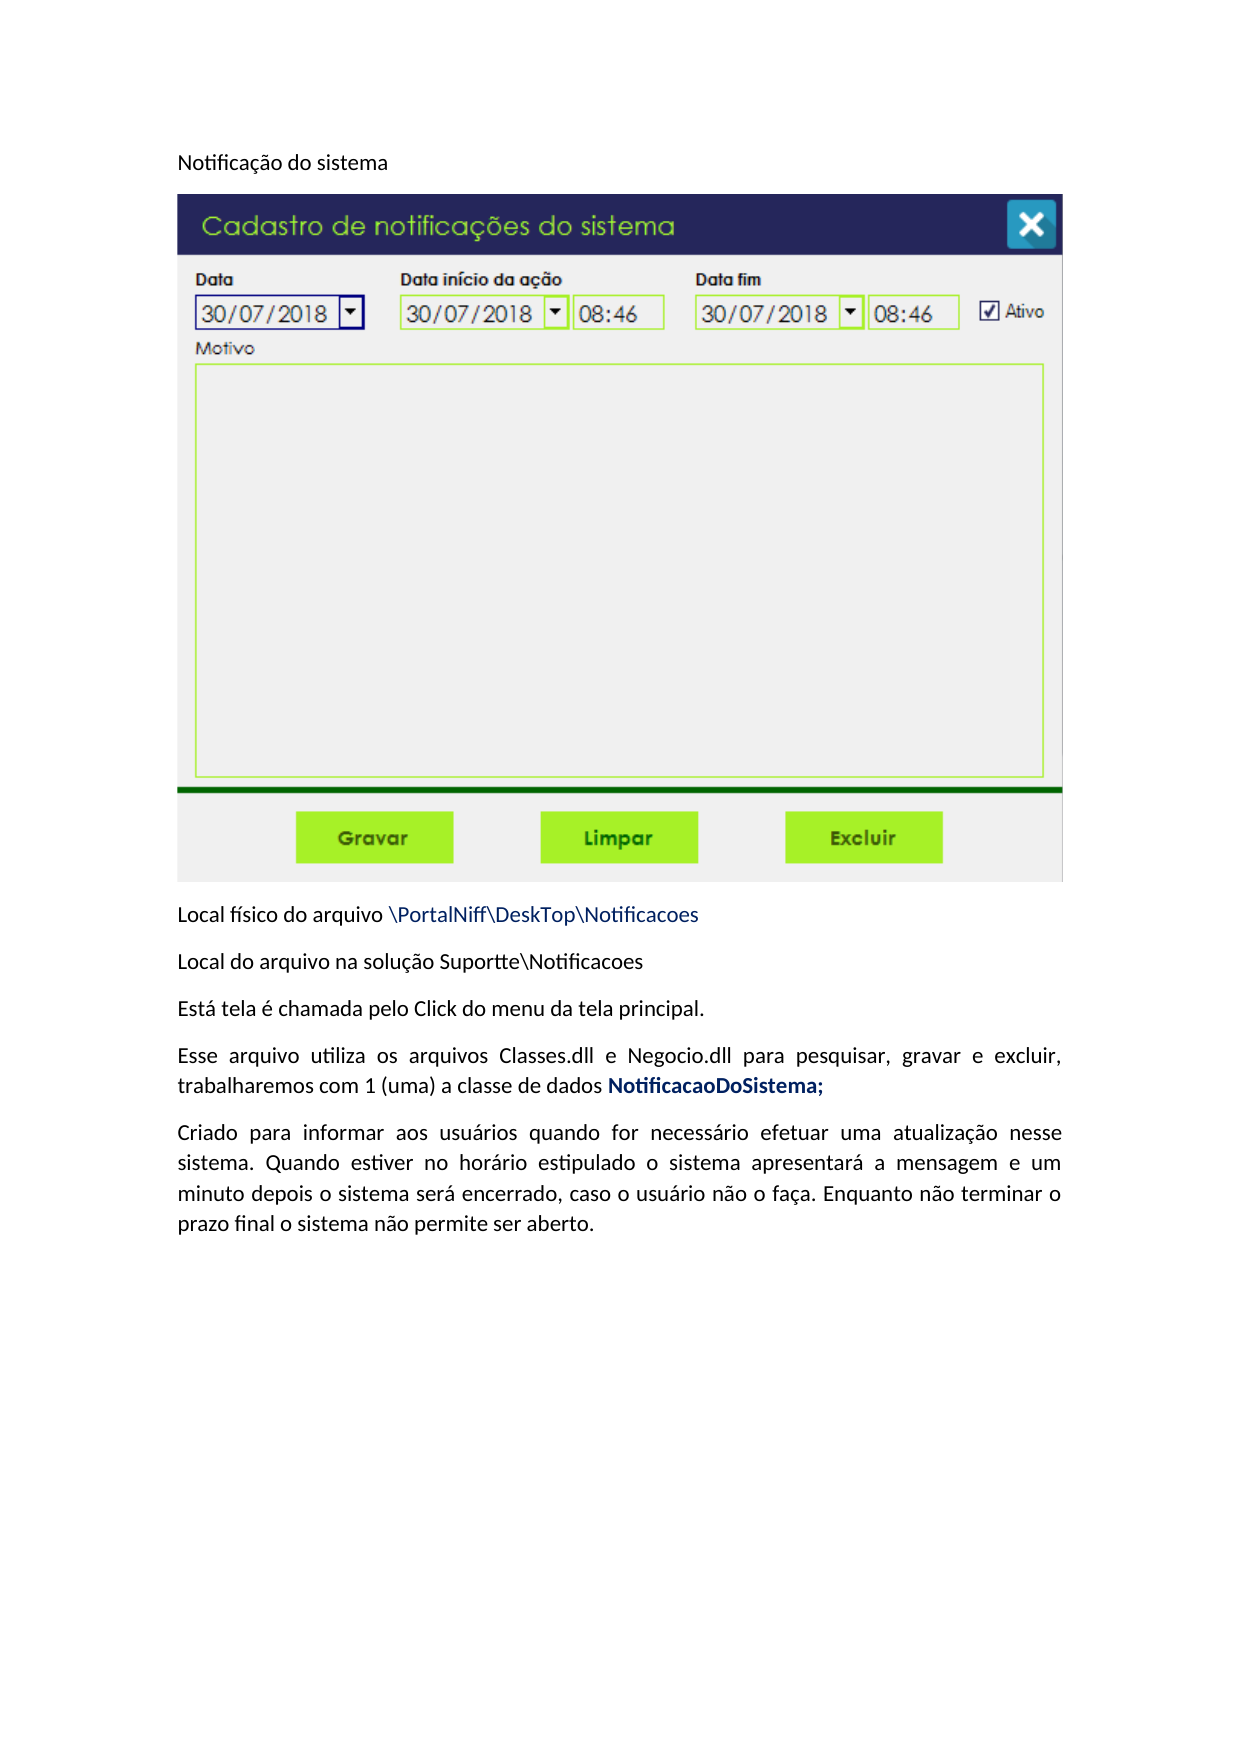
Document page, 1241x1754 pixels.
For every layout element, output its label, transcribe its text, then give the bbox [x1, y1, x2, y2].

text Local físico do arquivo \PortalNiff\DeskTop\Notificacoes [177, 901, 1063, 929]
text Está tela é chamada pelo Click do menu da tela principal. [177, 994, 1063, 1022]
picture [177, 194, 1063, 882]
text Criado para informar aos usuários quando for necessário efetuar uma atualização nesse sistema. Quando estiver no horário estipulado o sistema apresentará a mensagem e um minuto depois o sistema será encerrado, caso o usuário não o faça. Enquanto não terminar o prazo final o sistema não permite ser aberto. [177, 1118, 1063, 1237]
text Local do arquivo na solução Suportte\Notificacoes [177, 947, 1063, 976]
text Notificação do sistema [177, 148, 1063, 176]
text Esse arquivo utiliza os arquivos Classes.dll e Negocio.dll para pesquisar, gravar e excluir, trabalharemos com 1 (uma) a classe de dados NotificacaoDoSistema; [177, 1041, 1063, 1099]
